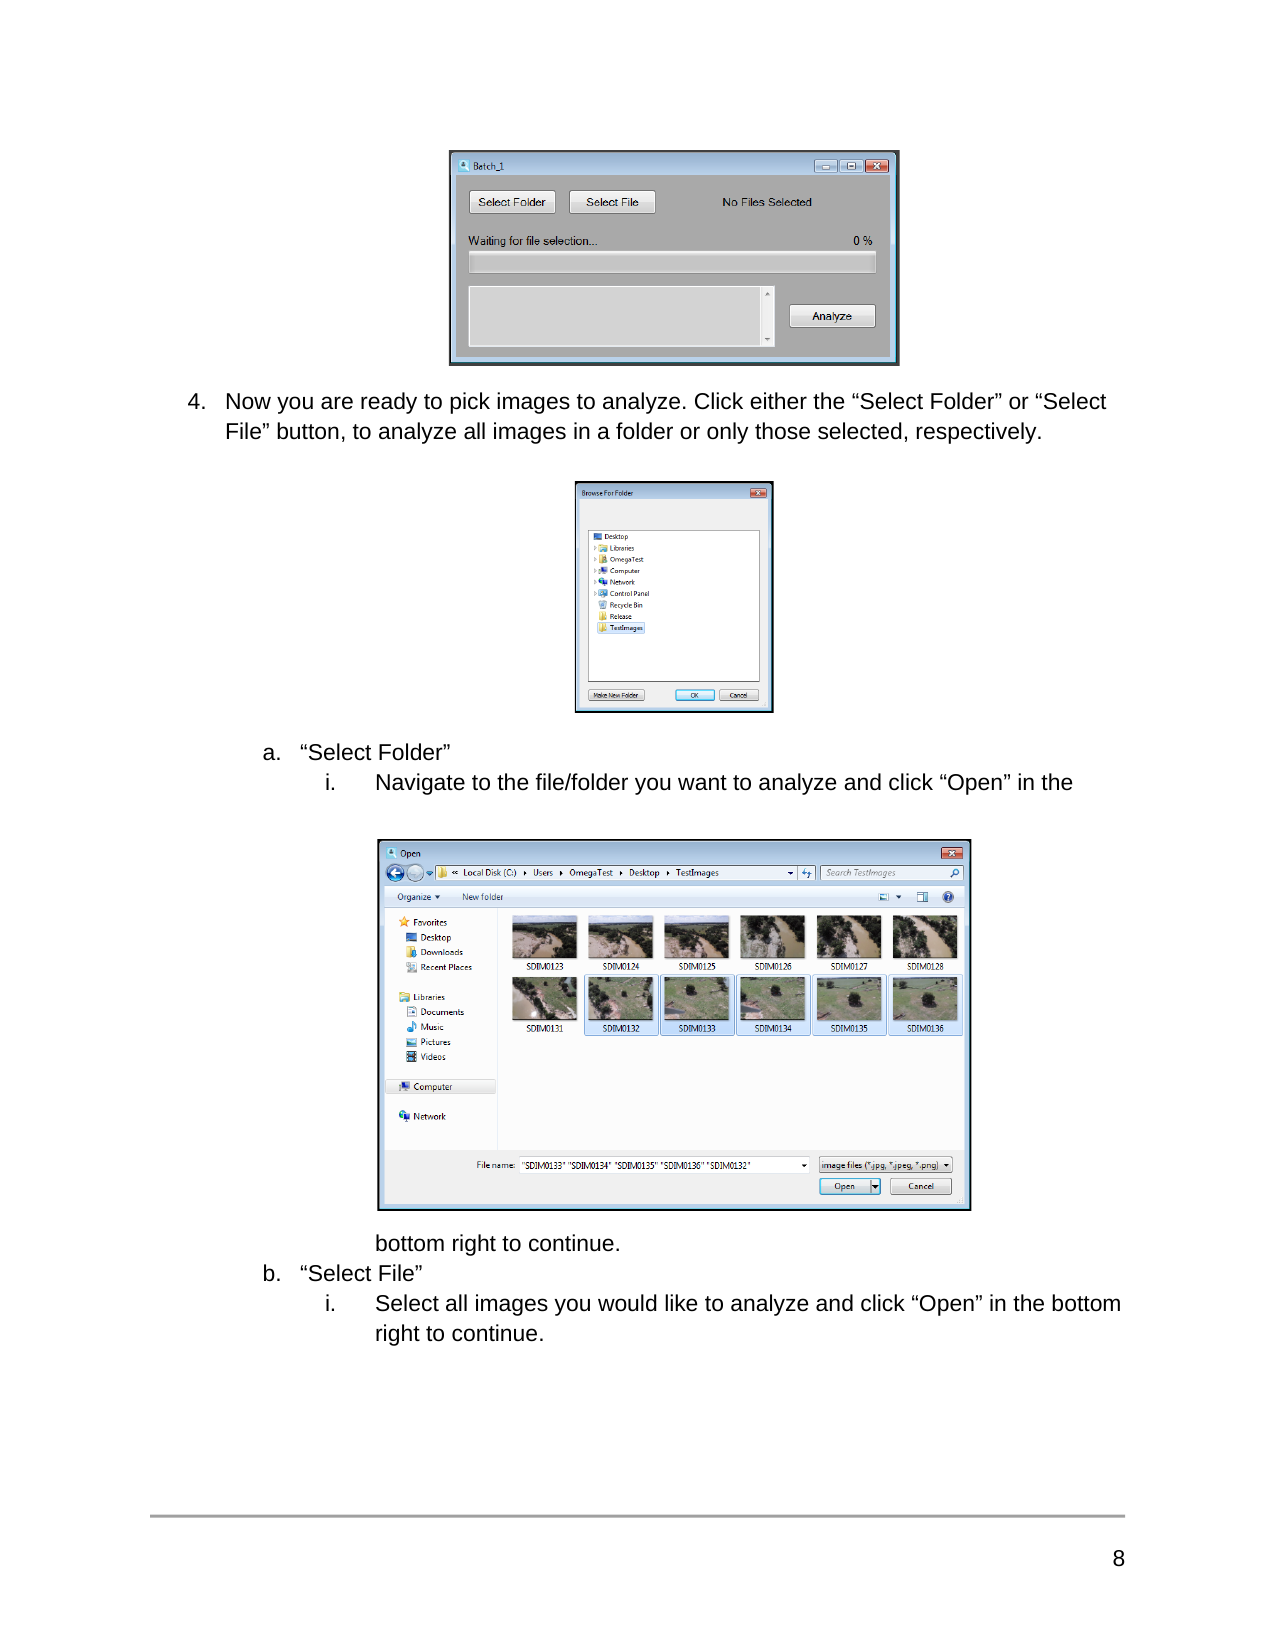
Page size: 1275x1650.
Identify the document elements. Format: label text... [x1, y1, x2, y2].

picture [448, 150, 900, 366]
picture [574, 481, 774, 713]
list “Select Folder” [262, 448, 1125, 765]
list Select all images you would like to analyze and click “Open” in the bottom right to continue. [325, 1290, 1125, 1346]
picture [377, 839, 972, 1211]
list “Select File” [262, 1260, 1125, 1286]
